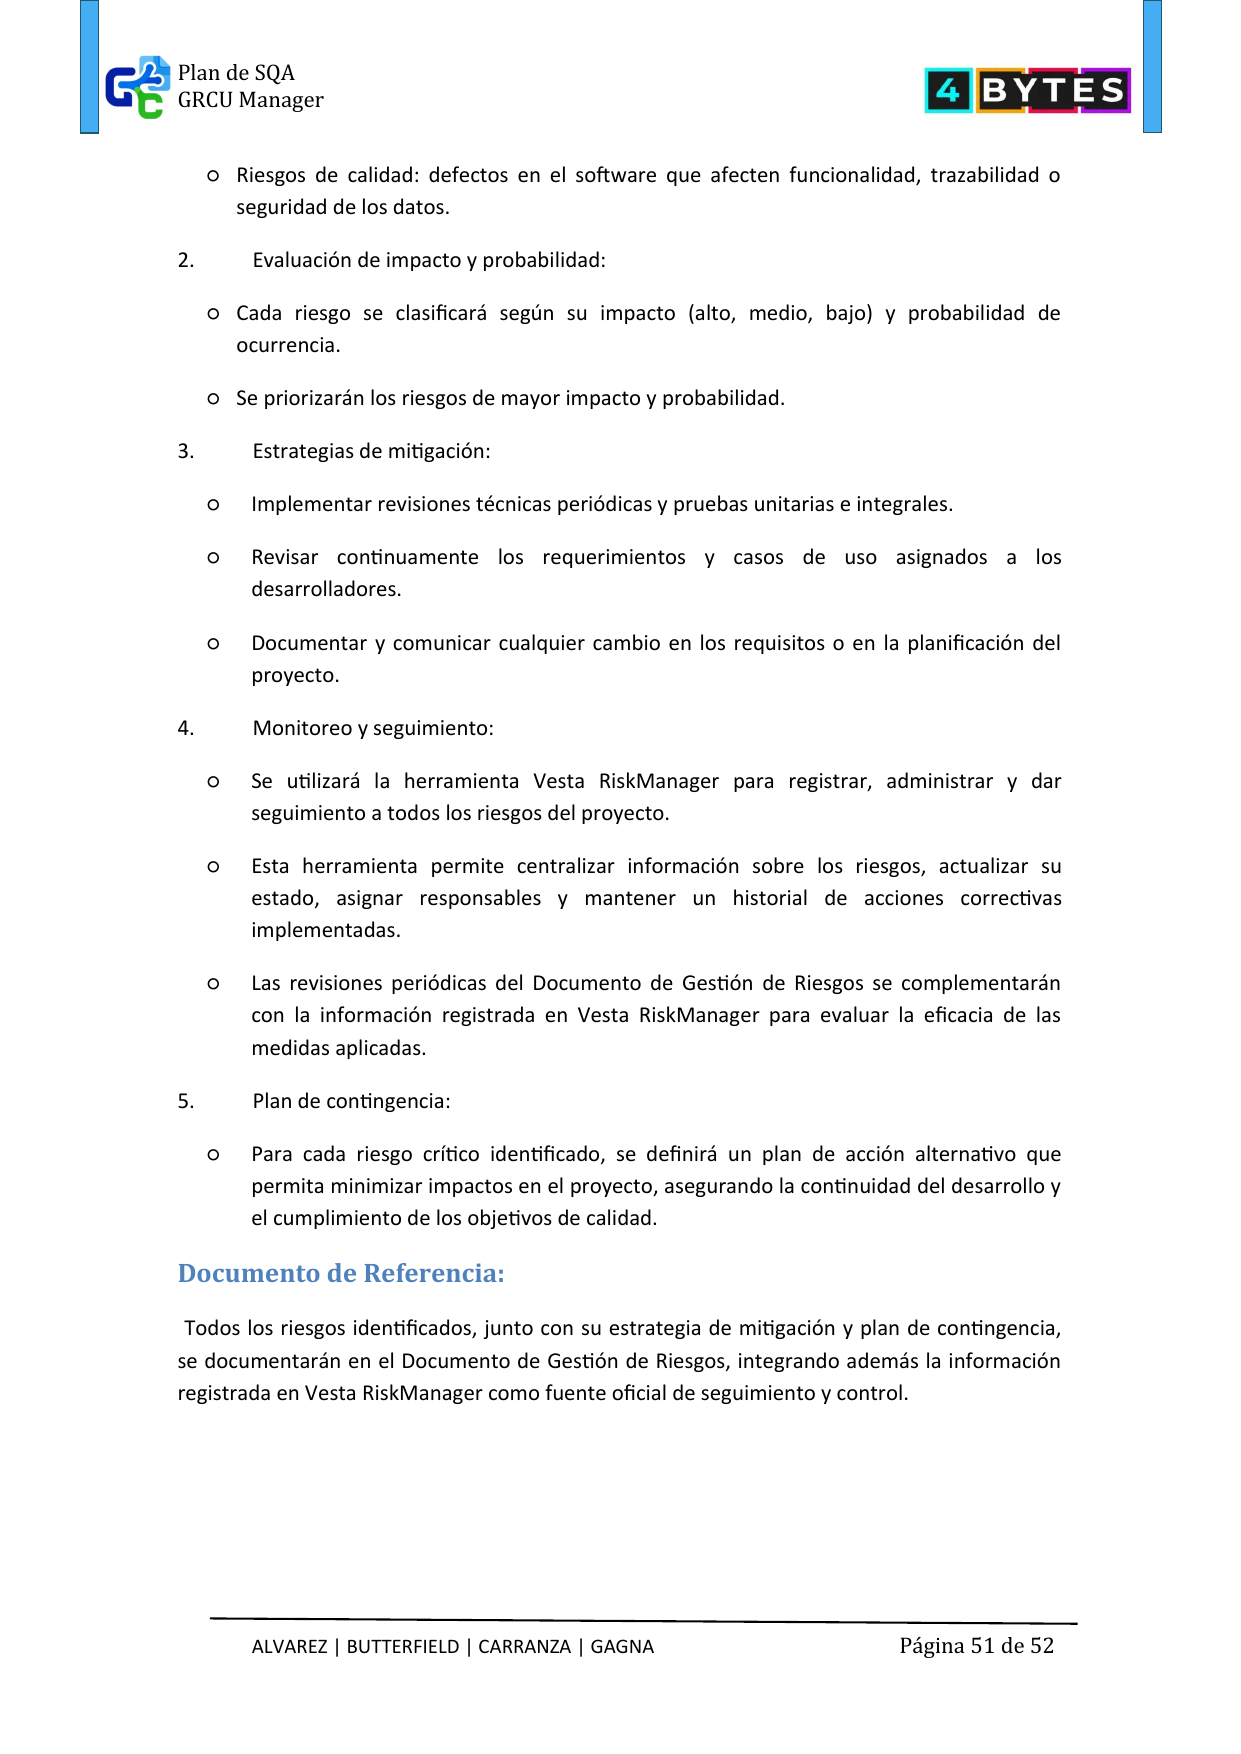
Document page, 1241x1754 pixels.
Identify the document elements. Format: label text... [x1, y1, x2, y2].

text ○ Para cada riesgo crítico identificado, se definirá un plan de acción alternativo que permita minimizar impactos en el proyecto, asegurando la continuidad del desarrollo y el cumplimiento de los objetivos de calidad. [207, 1139, 1063, 1231]
text 2. Evaluación de impacto y probabilidad: [177, 245, 1063, 273]
text 5. Plan de contingencia: [177, 1086, 1063, 1114]
text ○ Las revisiones periódicas del Documento de Gestión de Riesgos se complementarán con la información registrada en Vesta RiskManager para evaluar la eficacia de las medidas aplicadas. [207, 968, 1063, 1061]
subtitle Documento de Referencia: [177, 1256, 1063, 1288]
text ○ Riesgos de calidad: defectos en el software que afecten funcionalidad, trazabilidad o seguridad de los datos. [207, 160, 1063, 220]
text ○ Cada riesgo se clasificará según su impacto (alto, medio, bajo) y probabilidad de ocurrencia. [207, 298, 1063, 358]
picture [101, 50, 175, 122]
text ○ Documentar y comunicar cualquier cambio en los requisitos o en la planificación del proyecto. [207, 628, 1063, 688]
text Todos los riesgos identificados, junto con su estrategia de mitigación y plan de contingencia, se documentarán en el Documento de Gestión de Riesgos, integrando además la información registrada en Vesta RiskManager como fuente oficial de seguimiento y control. [177, 1313, 1063, 1406]
text ○ Implementar revisiones técnicas periódicas y pruebas unitarias e integrales. [207, 489, 1063, 517]
text ○ Esta herramienta permite centralizar información sobre los riesgos, actualizar su estado, asignar responsables y mantener un historial de acciones correctivas implementadas. [207, 851, 1063, 943]
picture [921, 60, 1135, 118]
text 4. Monitoreo y seguimiento: [177, 713, 1063, 741]
text ○ Se utilizará la herramienta Vesta RiskManager para registrar, administrar y dar seguimiento a todos los riesgos del proyecto. [207, 766, 1063, 826]
text ○ Se priorizarán los riesgos de mayor impacto y probabilidad. [207, 383, 1063, 411]
text 3. Estrategias de mitigación: [177, 436, 1063, 464]
text ○ Revisar continuamente los requerimientos y casos de uso asignados a los desarrolladores. [207, 542, 1063, 603]
